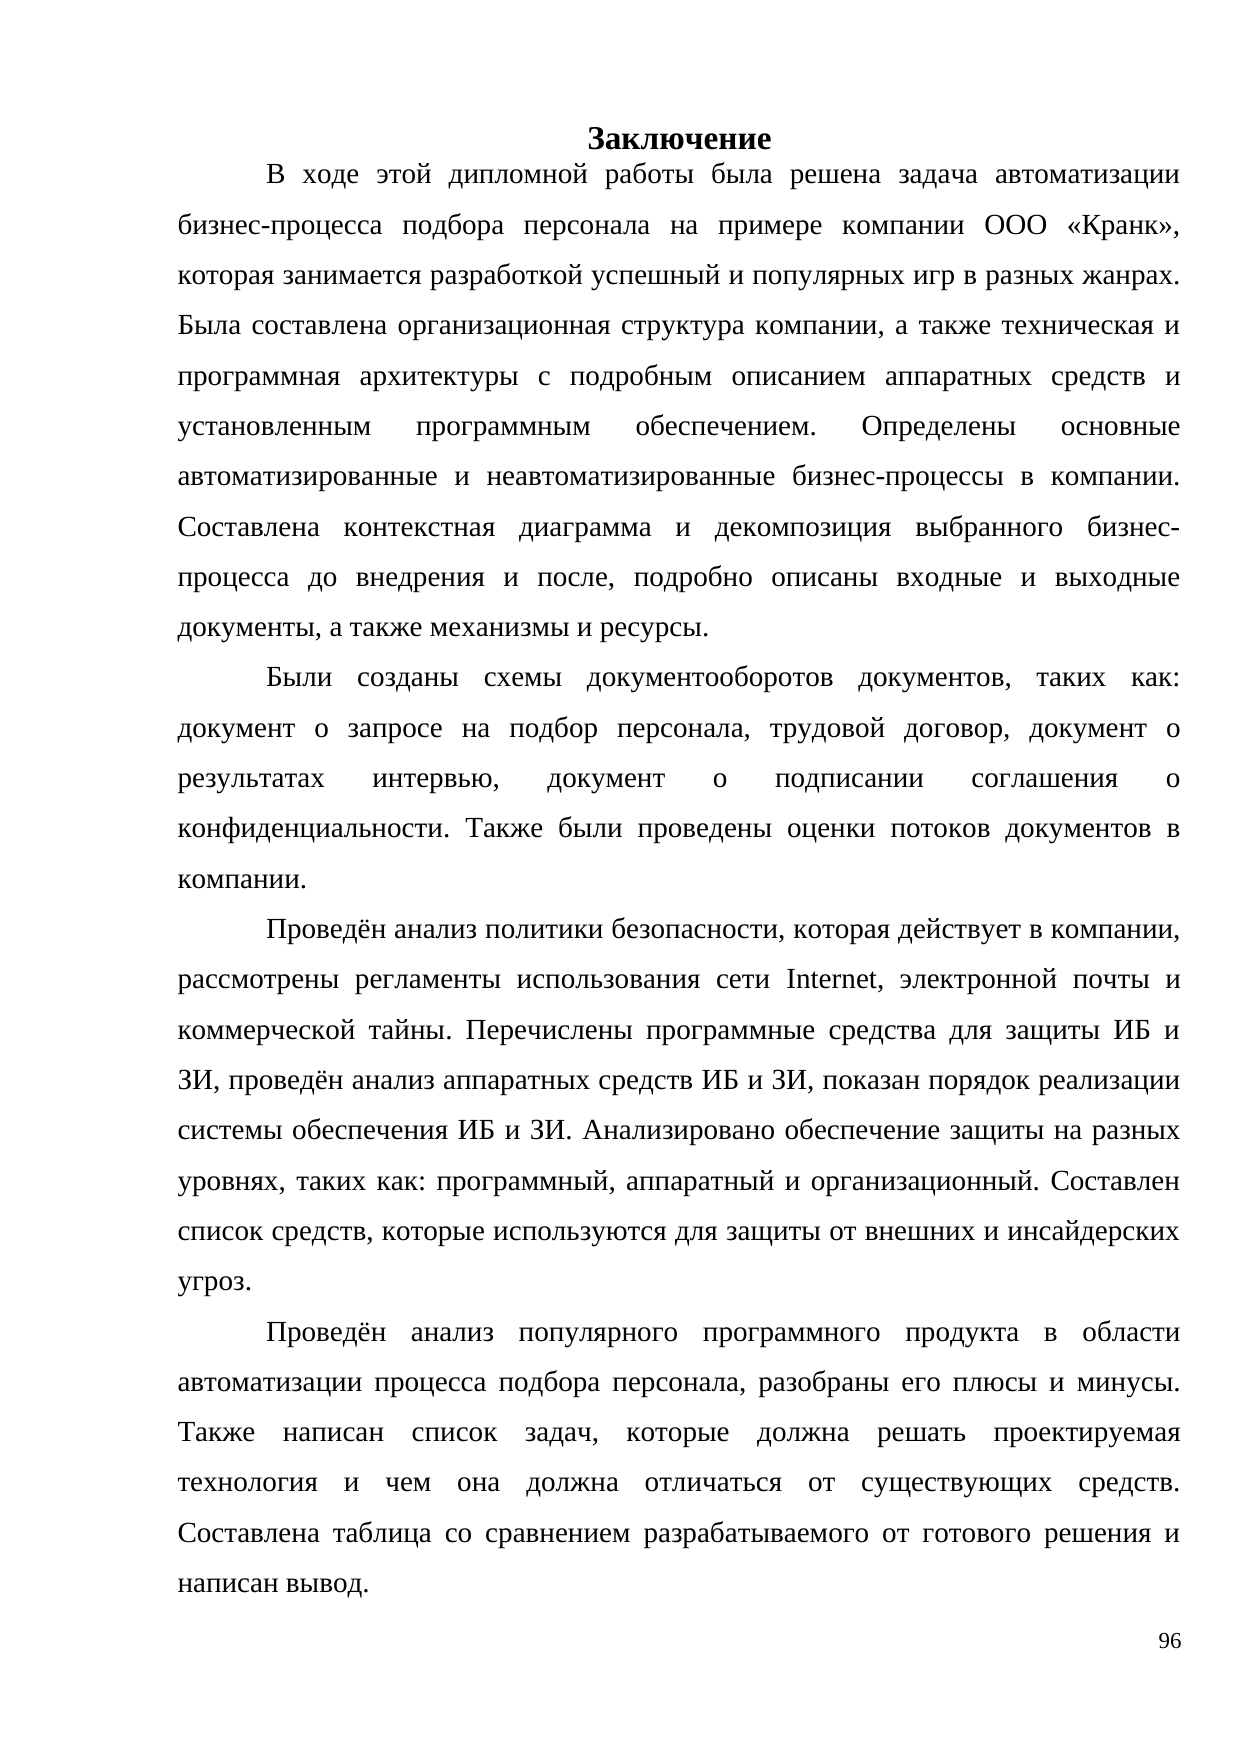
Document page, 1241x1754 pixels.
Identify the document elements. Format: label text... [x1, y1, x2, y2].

text Проведён анализ политики безопасности, которая действует в компании, рассмотрены регламенты использования сети Internet, электронной почты и коммерческой тайны. Перечислены программные средства для защиты ИБ и ЗИ, проведён анализ аппаратных средств ИБ и ЗИ, показан порядок реализации системы обеспечения ИБ и ЗИ. Анализировано обеспечение защиты на разных уровнях, таких как: программный, аппаратный и организационный. Составлен список средств, которые используются для защиты от внешних и инсайдерских угроз. [177, 911, 1181, 1297]
text Были созданы схемы документооборотов документов, таких как: документ о запросе на подбор персонала, трудовой договор, документ о результатах интервью, документ о подписании соглашения о конфиденциальности. Также были проведены оценки потоков документов в компании. [177, 659, 1181, 894]
text В ходе этой дипломной работы была решена задача автоматизации бизнес-процесса подбора персонала на примере компании ООО «Кранк», которая занимается разработкой успешный и популярных игр в разных жанрах. Была составлена организационная структура компании, а также техническая и программная архитектуры с подробным описанием аппаратных средств и установленным программным обеспечением. Определены основные автоматизированные и неавтоматизированные бизнес-процессы в компании. Составлена контекстная диаграмма и декомпозиция выбранного бизнес-процесса до внедрения и после, подробно описаны входные и выходные документы, а также механизмы и ресурсы. [177, 156, 1181, 643]
text Заключение [177, 118, 1181, 156]
text Проведён анализ популярного программного продукта в области автоматизации процесса подбора персонала, разобраны его плюсы и минусы. Также написан список задач, которые должна решать проектируемая технология и чем она должна отличаться от существующих средств. Составлена таблица со сравнением разрабатываемого от готового решения и написан вывод. [177, 1314, 1181, 1599]
